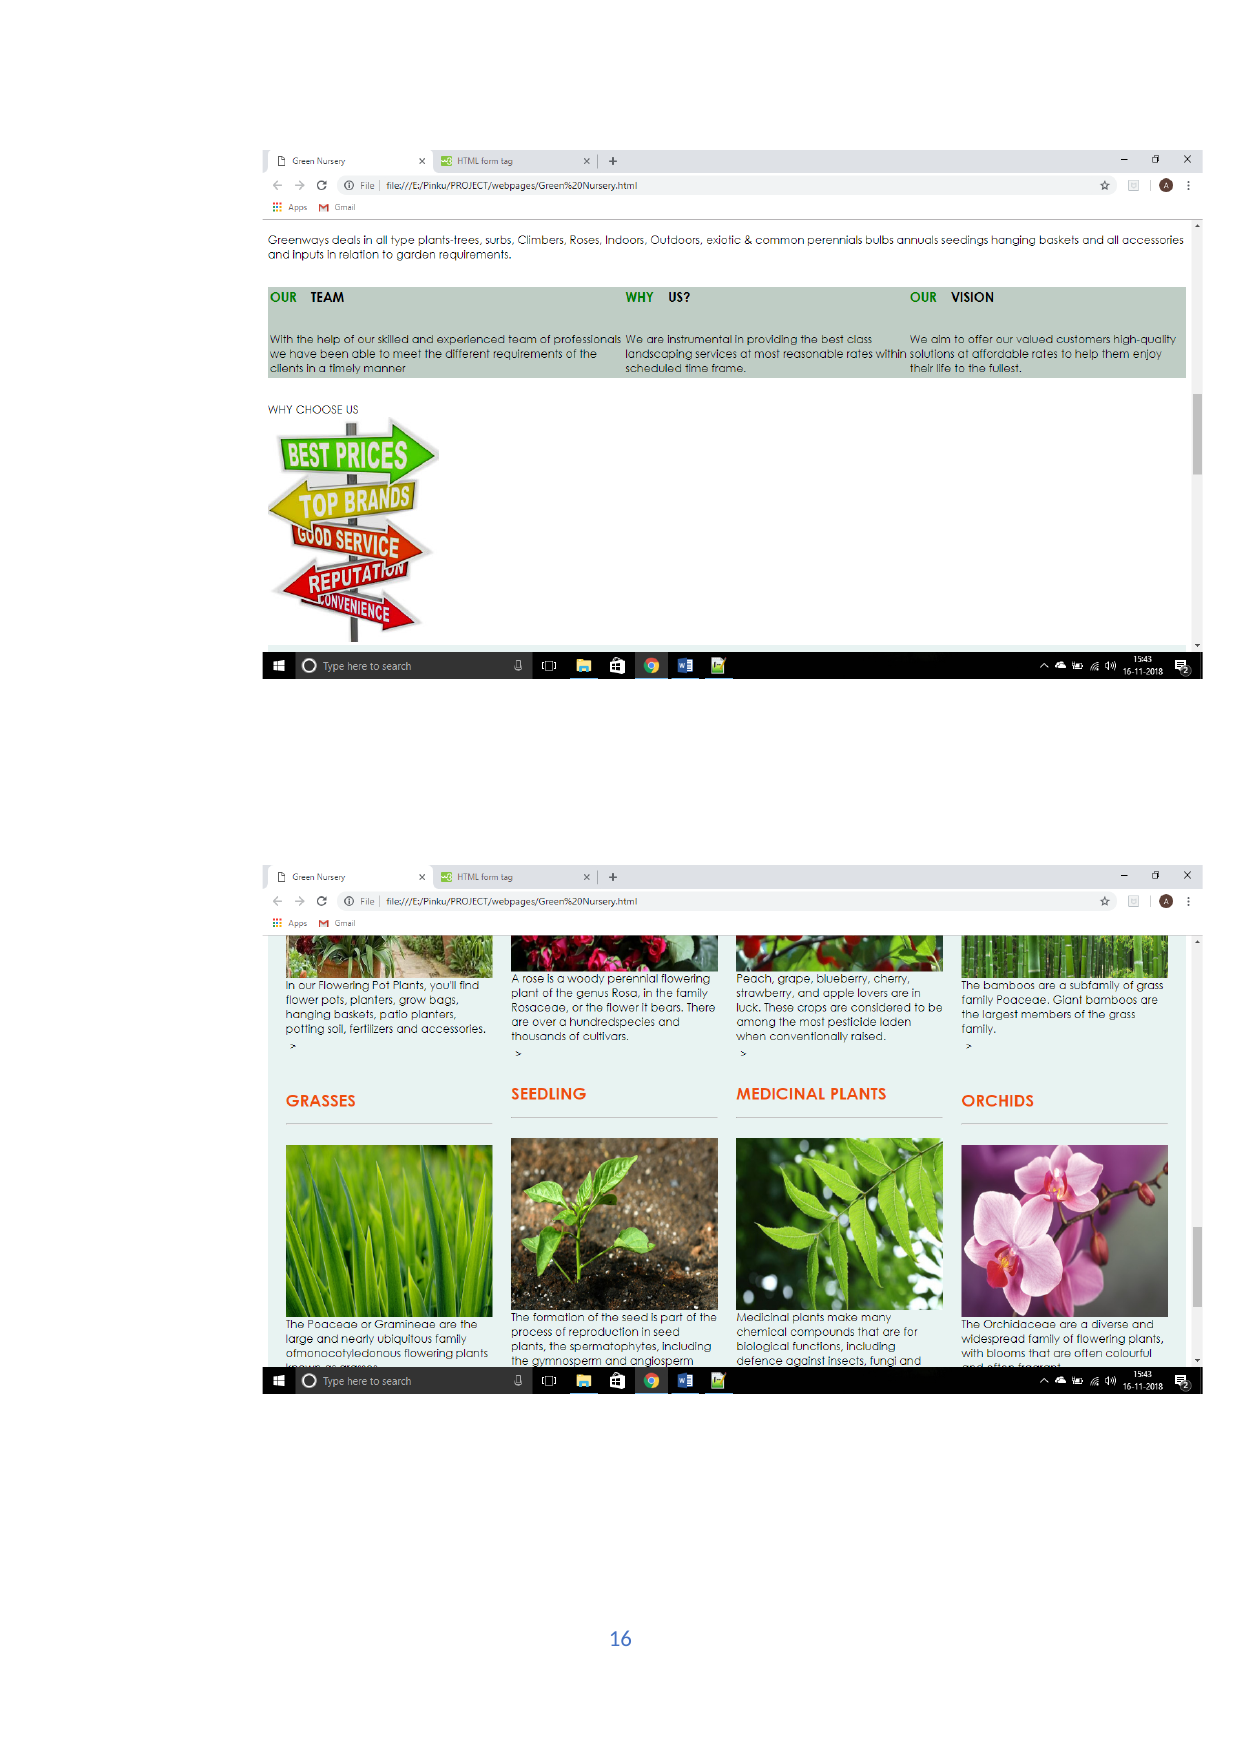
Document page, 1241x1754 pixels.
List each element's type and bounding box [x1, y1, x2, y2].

picture [262, 865, 1203, 1394]
picture [262, 150, 1203, 679]
